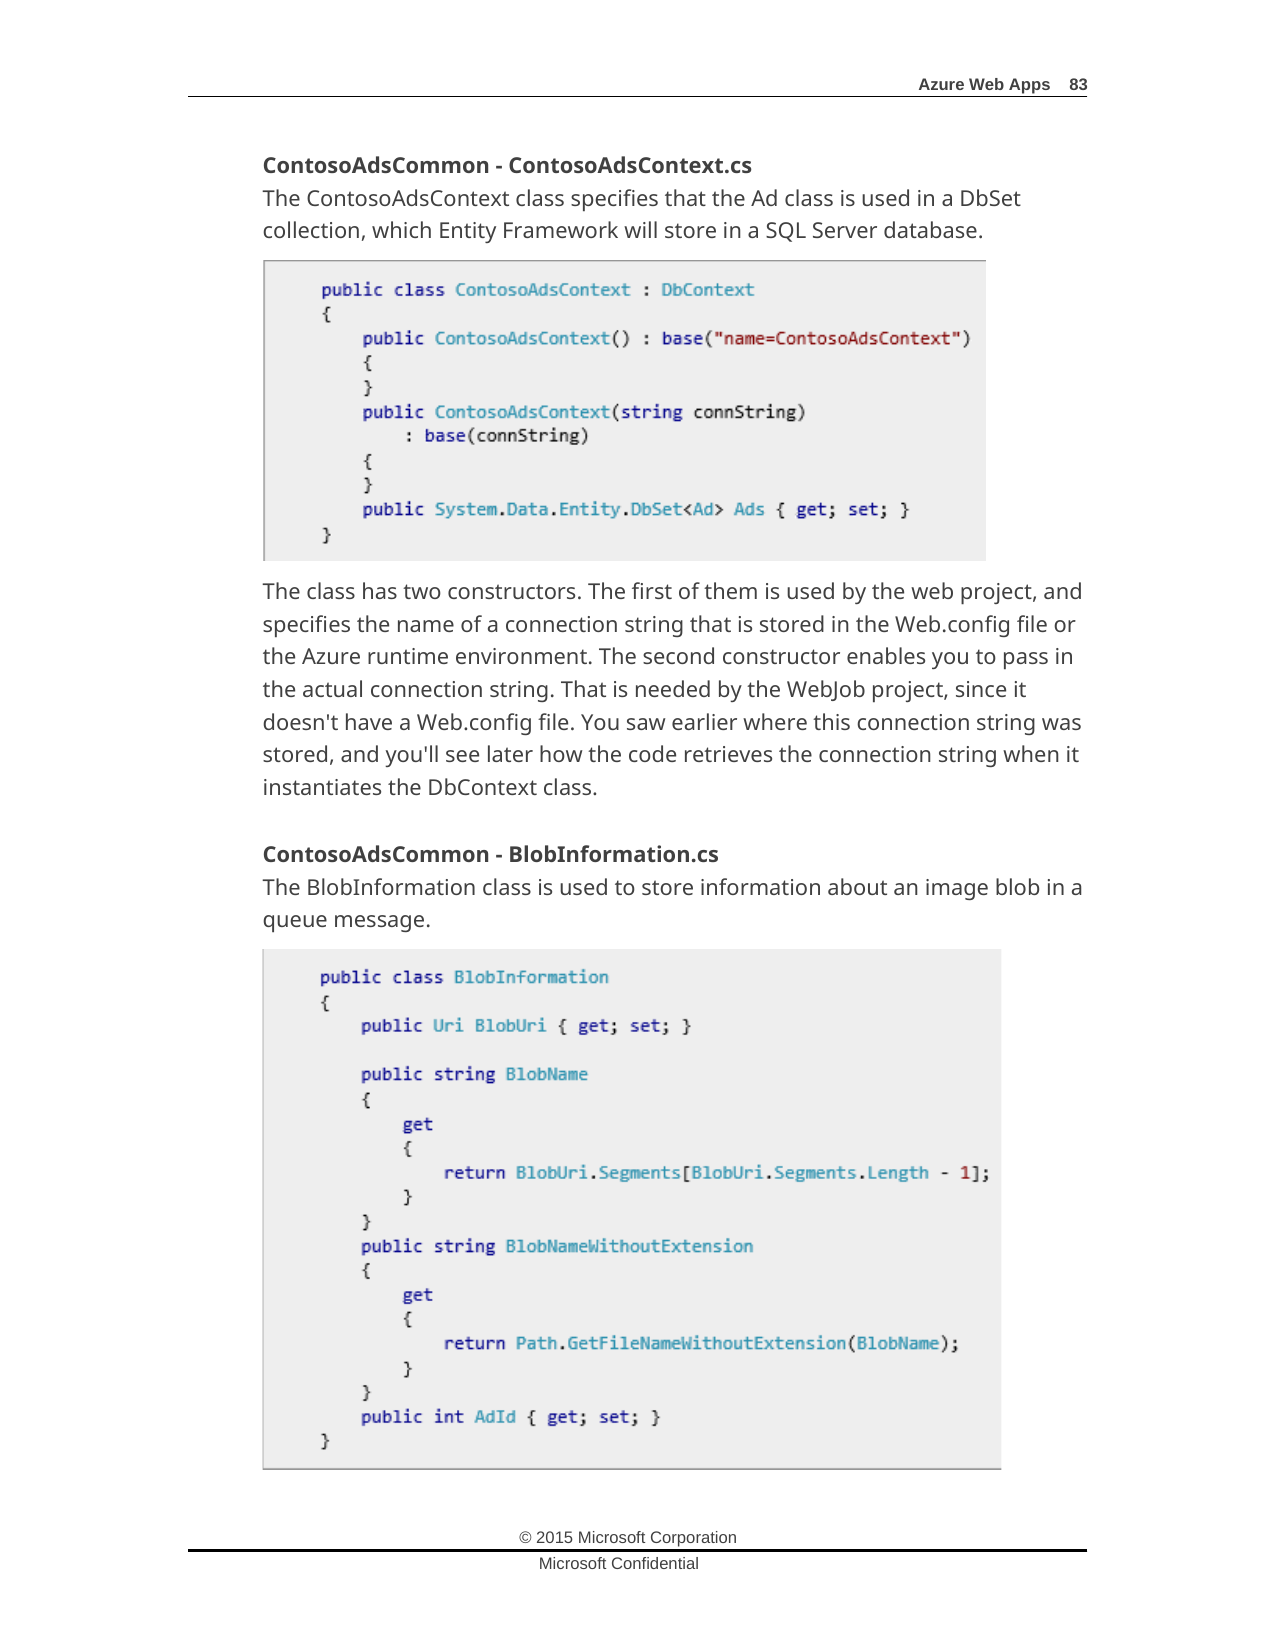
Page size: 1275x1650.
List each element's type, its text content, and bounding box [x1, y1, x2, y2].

text The BlobInformation class is used to store information about an image blob in a queue message. [262, 872, 1087, 934]
picture [262, 260, 986, 561]
text The ContosoAdsContext class specifies that the Ad class is used in a DbSet collection, which Entity Framework will store in a SQL Server database. [262, 183, 1087, 245]
text The class has two constructors. The first of them is used by the web project, and specifies the name of a connection string that is stored in the Web.config file or the Azure runtime environment. The second constructor enables you to pass in the actual connection string. That is needed by the WebJob project, since it doesn't have a Web.config file. You saw earlier where this connection string was stored, and you'll see later how the code retrieves the connection string when it instantiates the DbContext class. [262, 576, 1087, 802]
picture [262, 949, 1002, 1470]
text ContosoAdsCommon - BlobInformation.cs [262, 839, 1087, 869]
text ContosoAdsCommon - ContosoAdsContext.cs [262, 150, 1087, 180]
